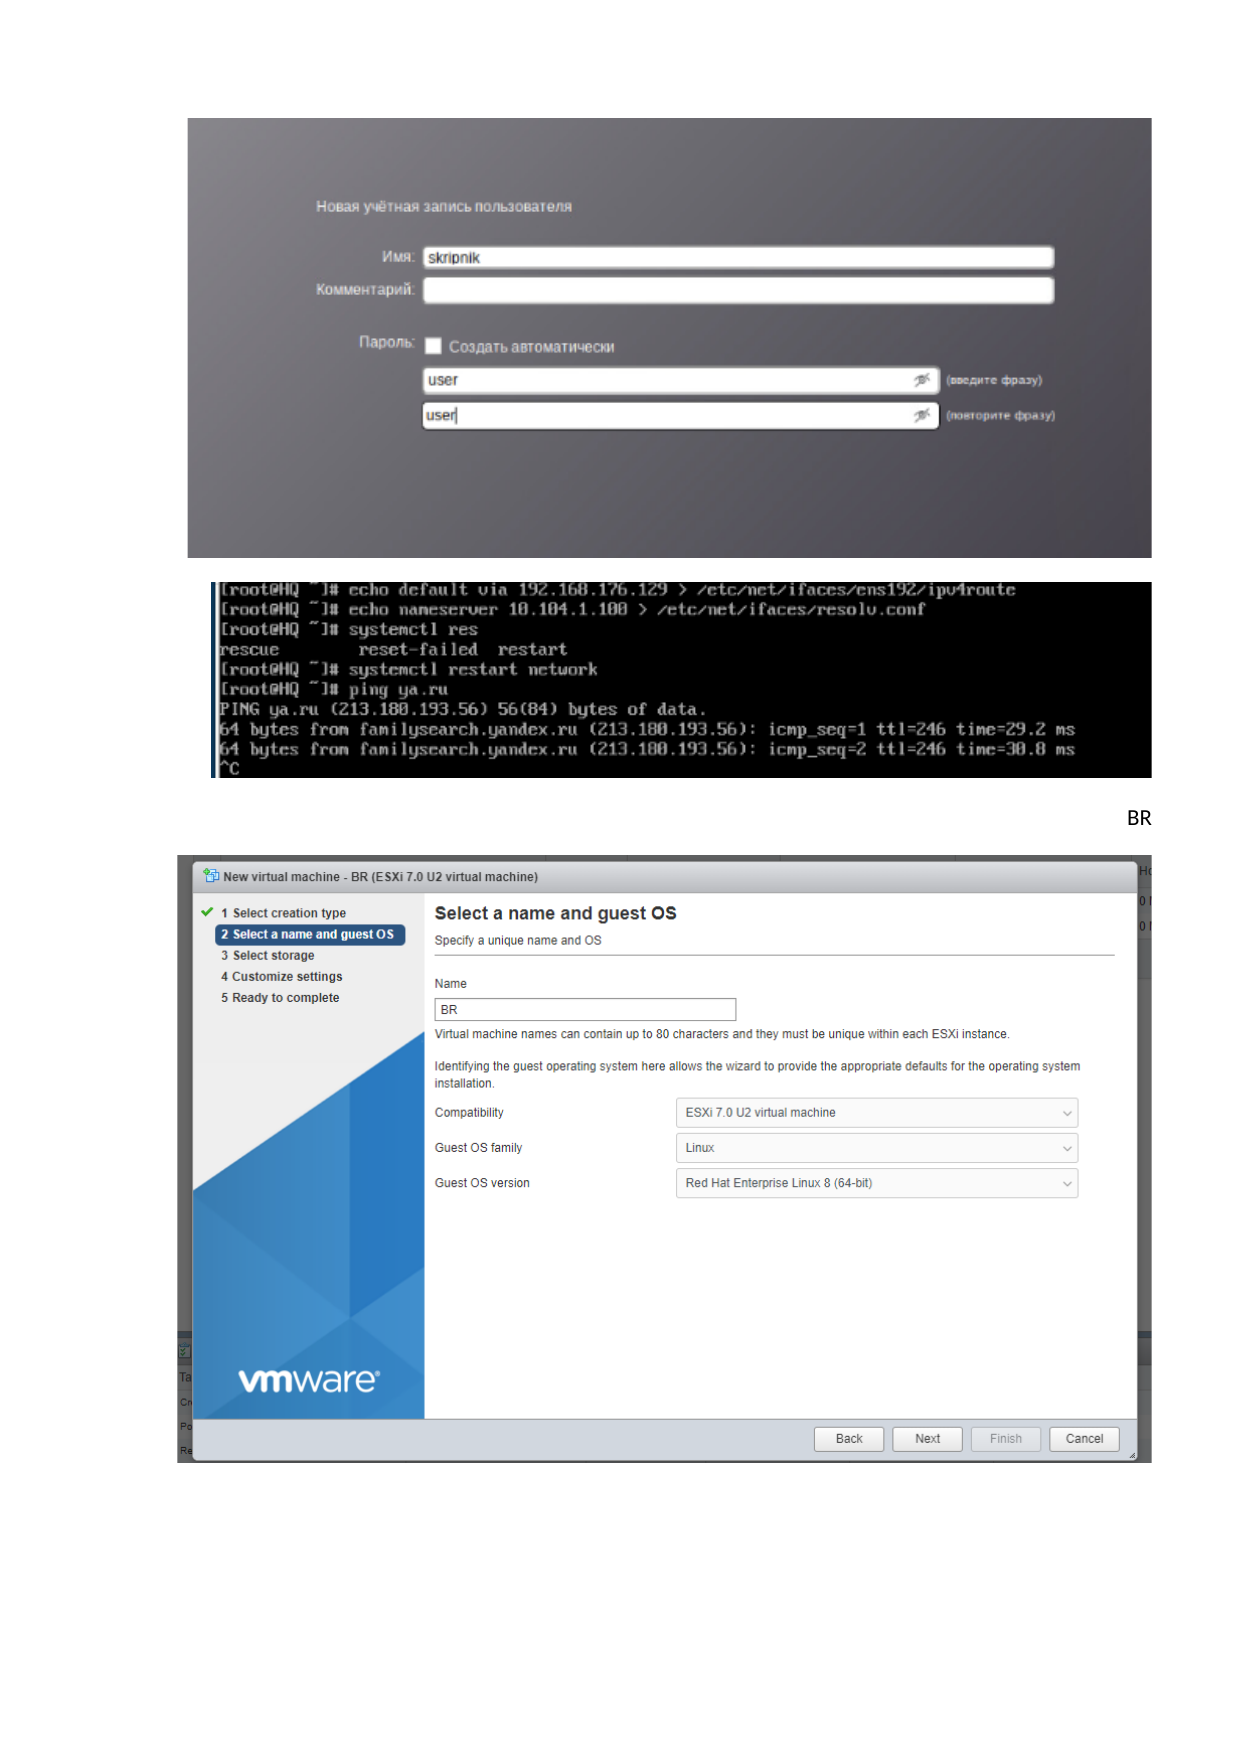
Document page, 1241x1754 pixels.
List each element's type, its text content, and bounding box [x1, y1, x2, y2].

picture [211, 582, 1152, 778]
picture [187, 118, 1152, 558]
picture [177, 855, 1152, 1463]
text BR [177, 803, 1152, 831]
